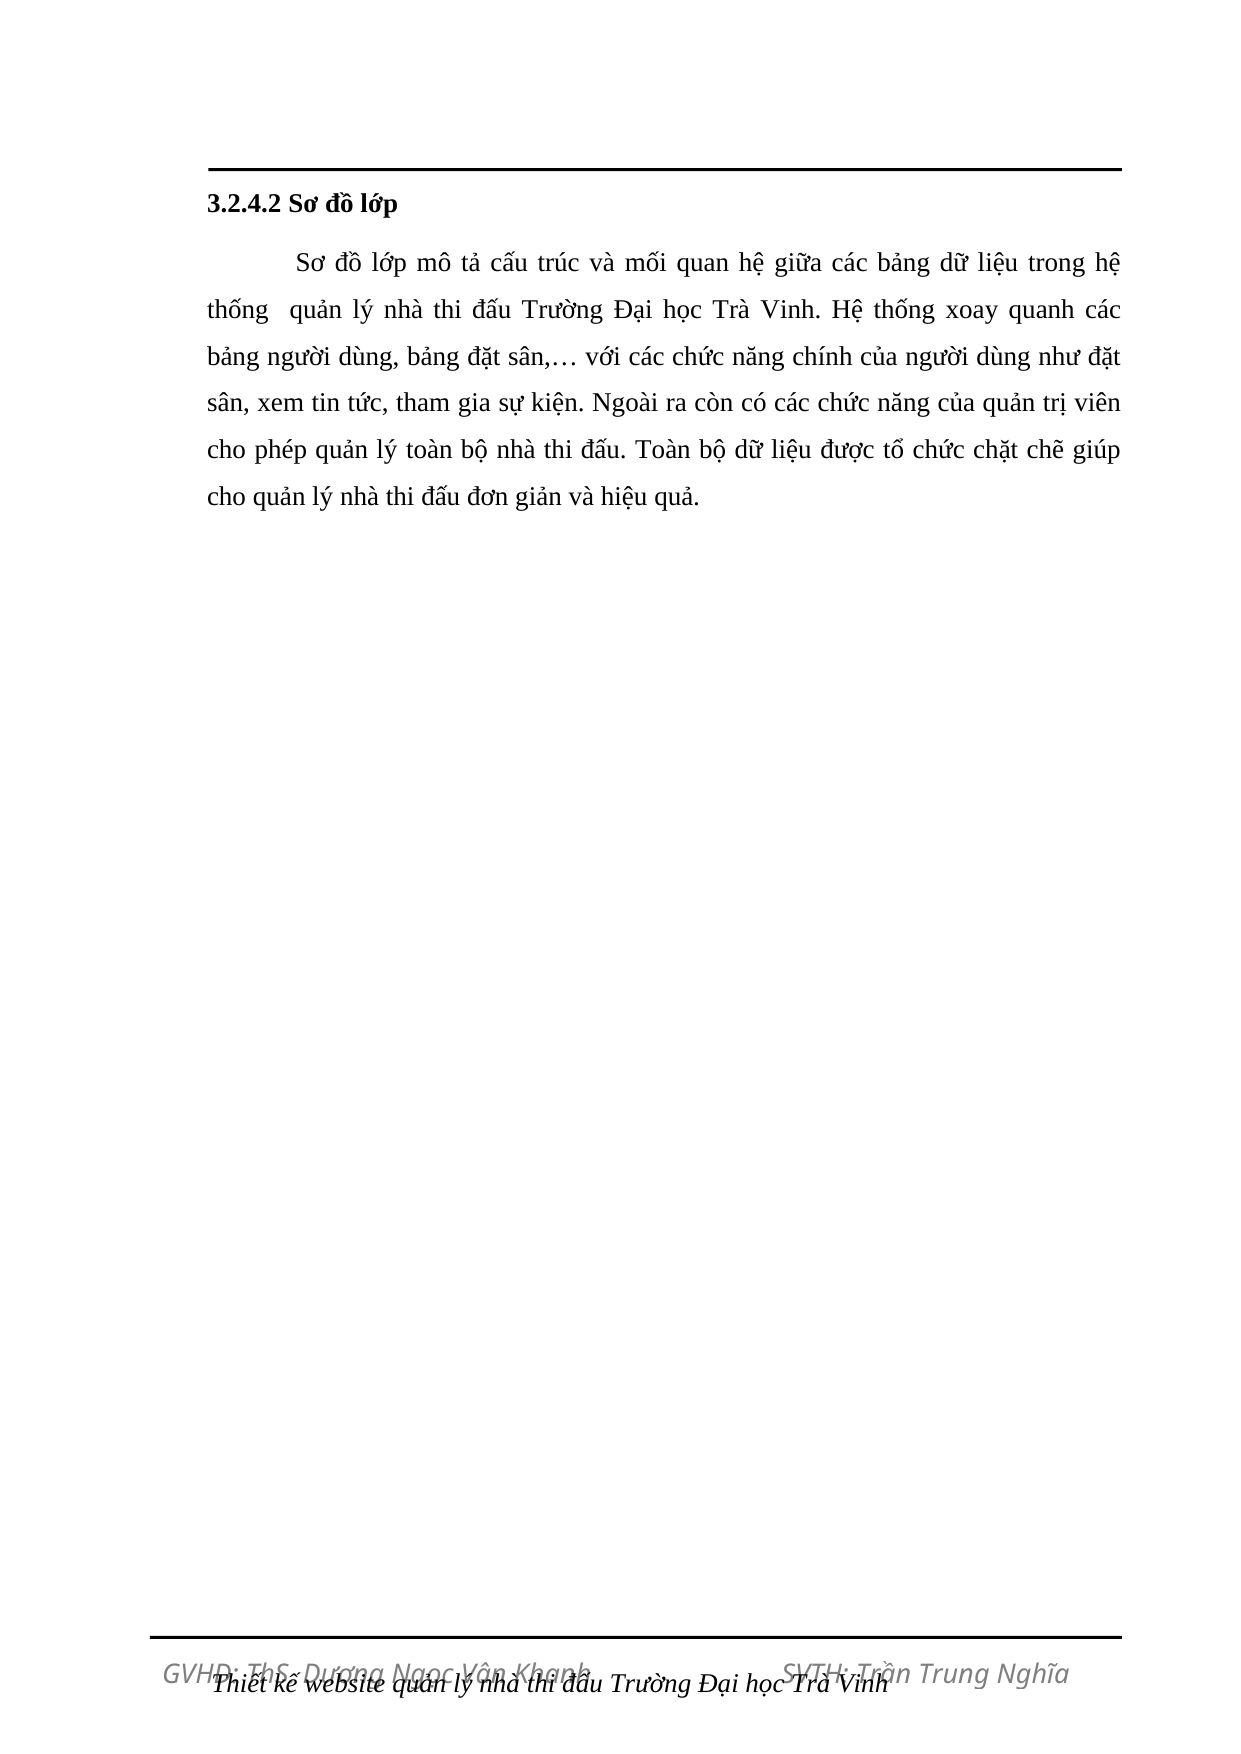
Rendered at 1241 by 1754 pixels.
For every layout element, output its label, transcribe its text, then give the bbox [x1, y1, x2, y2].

subtitle Sơ đồ lớp [207, 148, 1122, 218]
text Sơ đồ lớp mô tả cấu trúc và mối quan hệ giữa các bảng dữ liệu trong hệ thống quản lý nhà thi đấu Trường Đại học Trà Vinh. Hệ thống xoay quanh các bảng người dùng, bảng đặt sân,… với các chức năng chính của người dùng như đặt sân, xem tin tức, tham gia sự kiện. Ngoài ra còn có các chức năng của quản trị viên cho phép quản lý toàn bộ nhà thi đấu. Toàn bộ dữ liệu được tổ chức chặt chẽ giúp cho quản lý nhà thi đấu đơn giản và hiệu quả. [207, 247, 1122, 511]
